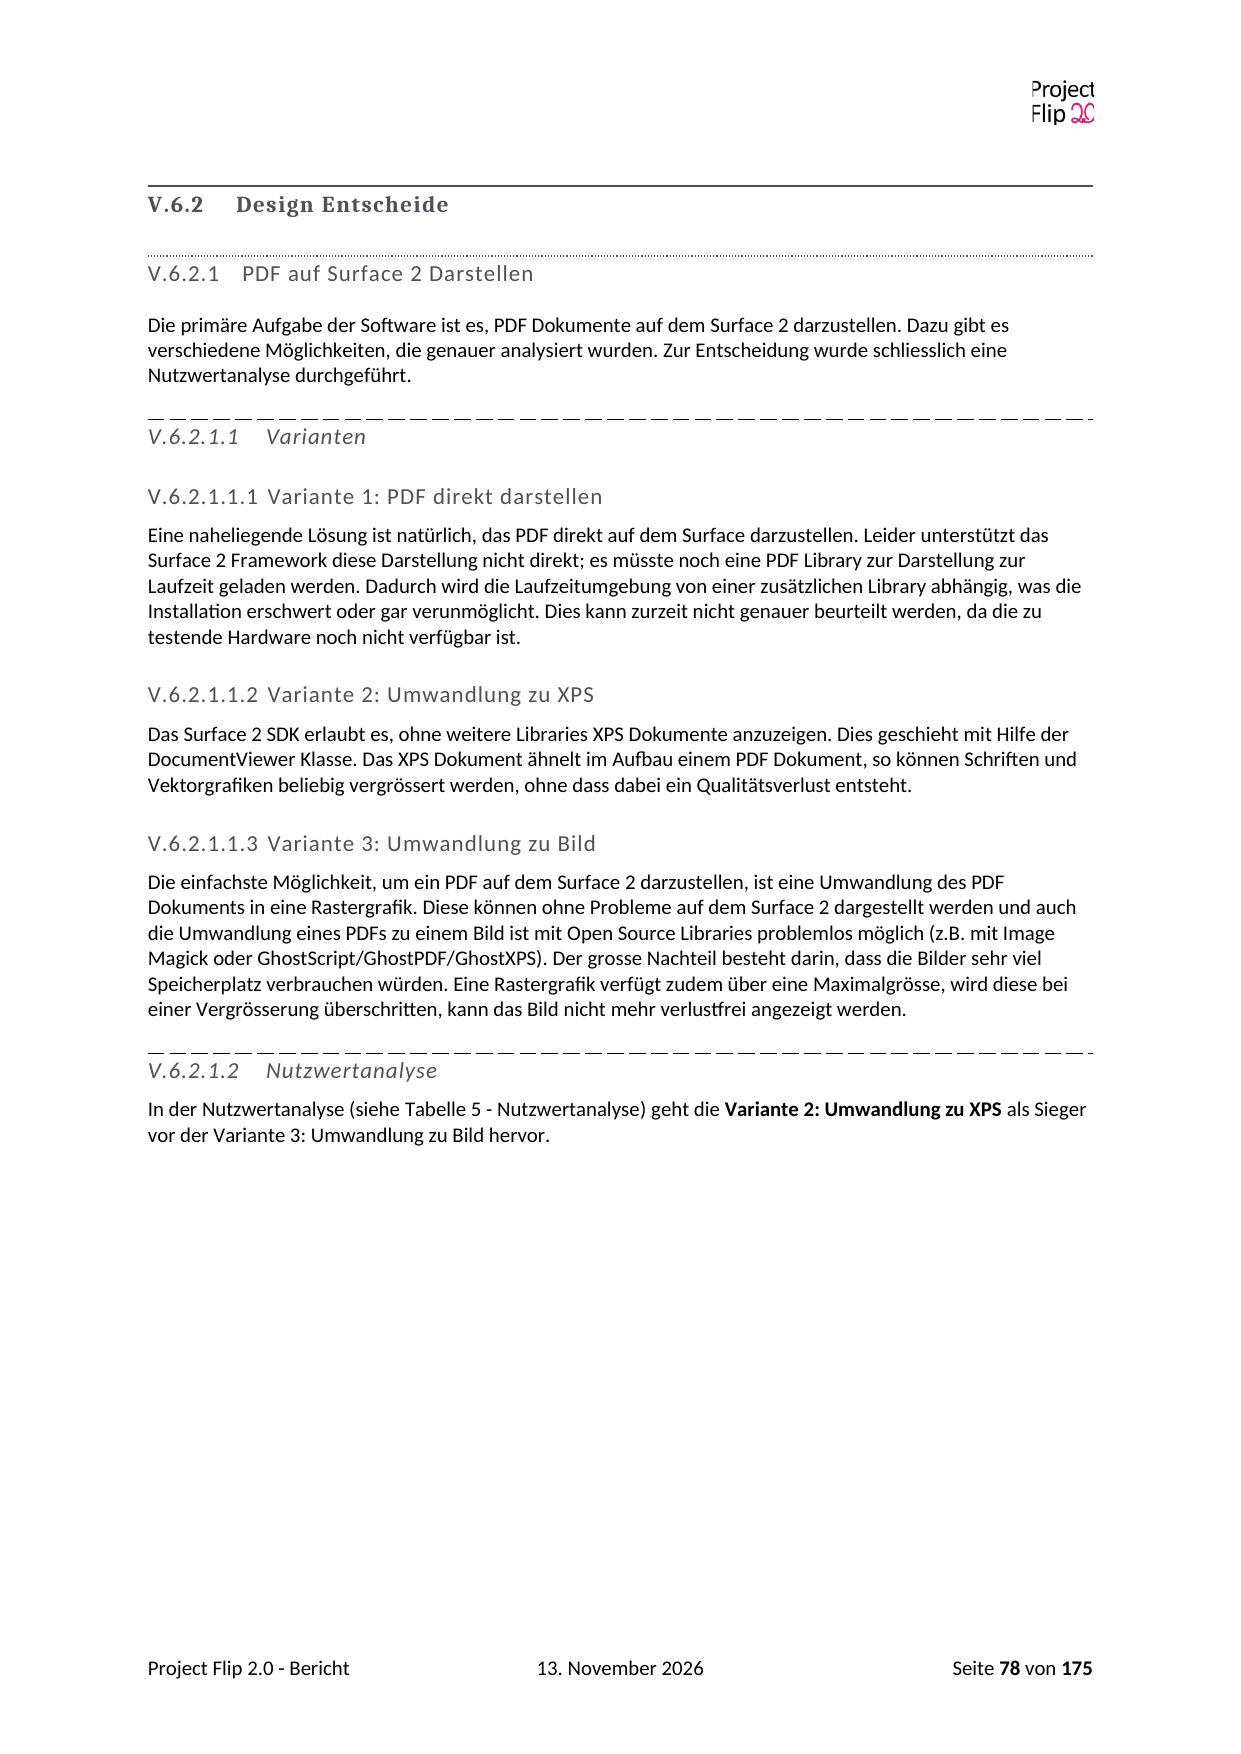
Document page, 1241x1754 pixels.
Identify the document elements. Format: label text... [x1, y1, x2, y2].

subtitle Variante 3: Umwandlung zu Bild [148, 829, 1093, 857]
subtitle Variante 1: PDF direkt darstellen [148, 482, 1093, 510]
subtitle PDF auf Surface 2 Darstellen [148, 255, 1093, 287]
subtitle Design Entscheide [148, 187, 1093, 218]
subtitle Nutzwertanalyse [148, 1053, 1093, 1084]
text Die einfachste Möglichkeit, um ein PDF auf dem Surface 2 darzustellen, ist eine Umwandlung des PDF Dokuments in eine Rastergrafik. Diese können ohne Probleme auf dem Surface 2 dargestellt werden und auch die Umwandlung eines PDFs zu einem Bild ist mit Open Source Libraries problemlos möglich (z.B. mit Image Magick oder GhostScript/GhostPDF/GhostXPS). Der grosse Nachteil besteht darin, dass die Bilder sehr viel Speicherplatz verbrauchen würden. Eine Rastergrafik verfügt zudem über eine Maximalgrösse, wird diese bei einer Vergrösserung überschritten, kann das Bild nicht mehr verlustfrei angezeigt werden. [148, 869, 1093, 1022]
subtitle Variante 2: Umwandlung zu XPS [148, 681, 1093, 709]
text Das Surface 2 SDK erlaubt es, ohne weitere Libraries XPS Dokumente anzuzeigen. Dies geschieht mit Hilfe der DocumentViewer Klasse. Das XPS Dokument ähnelt im Aufbau einem PDF Dokument, so können Schriften und Vektorgrafiken beliebig vergrössert werden, ohne dass dabei ein Qualitätsverlust entsteht. [148, 721, 1093, 797]
text Die primäre Aufgabe der Software ist es, PDF Dokumente auf dem Surface 2 darzustellen. Dazu gibt es verschiedene Möglichkeiten, die genauer analysiert wurden. Zur Entscheidung wurde schliesslich eine Nutzwertanalyse durchgeführt. [148, 312, 1093, 388]
text In der Nutzwertanalyse (siehe Tabelle 4 - Nutzwertanalyse) geht die Variante 2: Umwandlung zu XPS als Sieger vor der Variante 3: Umwandlung zu Bild hervor. [148, 1097, 1093, 1147]
text Eine naheliegende Lösung ist natürlich, das PDF direkt auf dem Surface darzustellen. Leider unterstützt das Surface 2 Framework diese Darstellung nicht direkt; es müsste noch eine PDF Library zur Darstellung zur Laufzeit geladen werden. Dadurch wird die Laufzeitumgebung von einer zusätzlichen Library abhängig, was die Installation erschwert oder gar verunmöglicht. Dies kann zurzeit nicht genauer beurteilt werden, da die zu testende Hardware noch nicht verfügbar ist. [148, 522, 1093, 649]
subtitle Varianten [148, 419, 1093, 451]
picture [1081, 79, 1097, 124]
